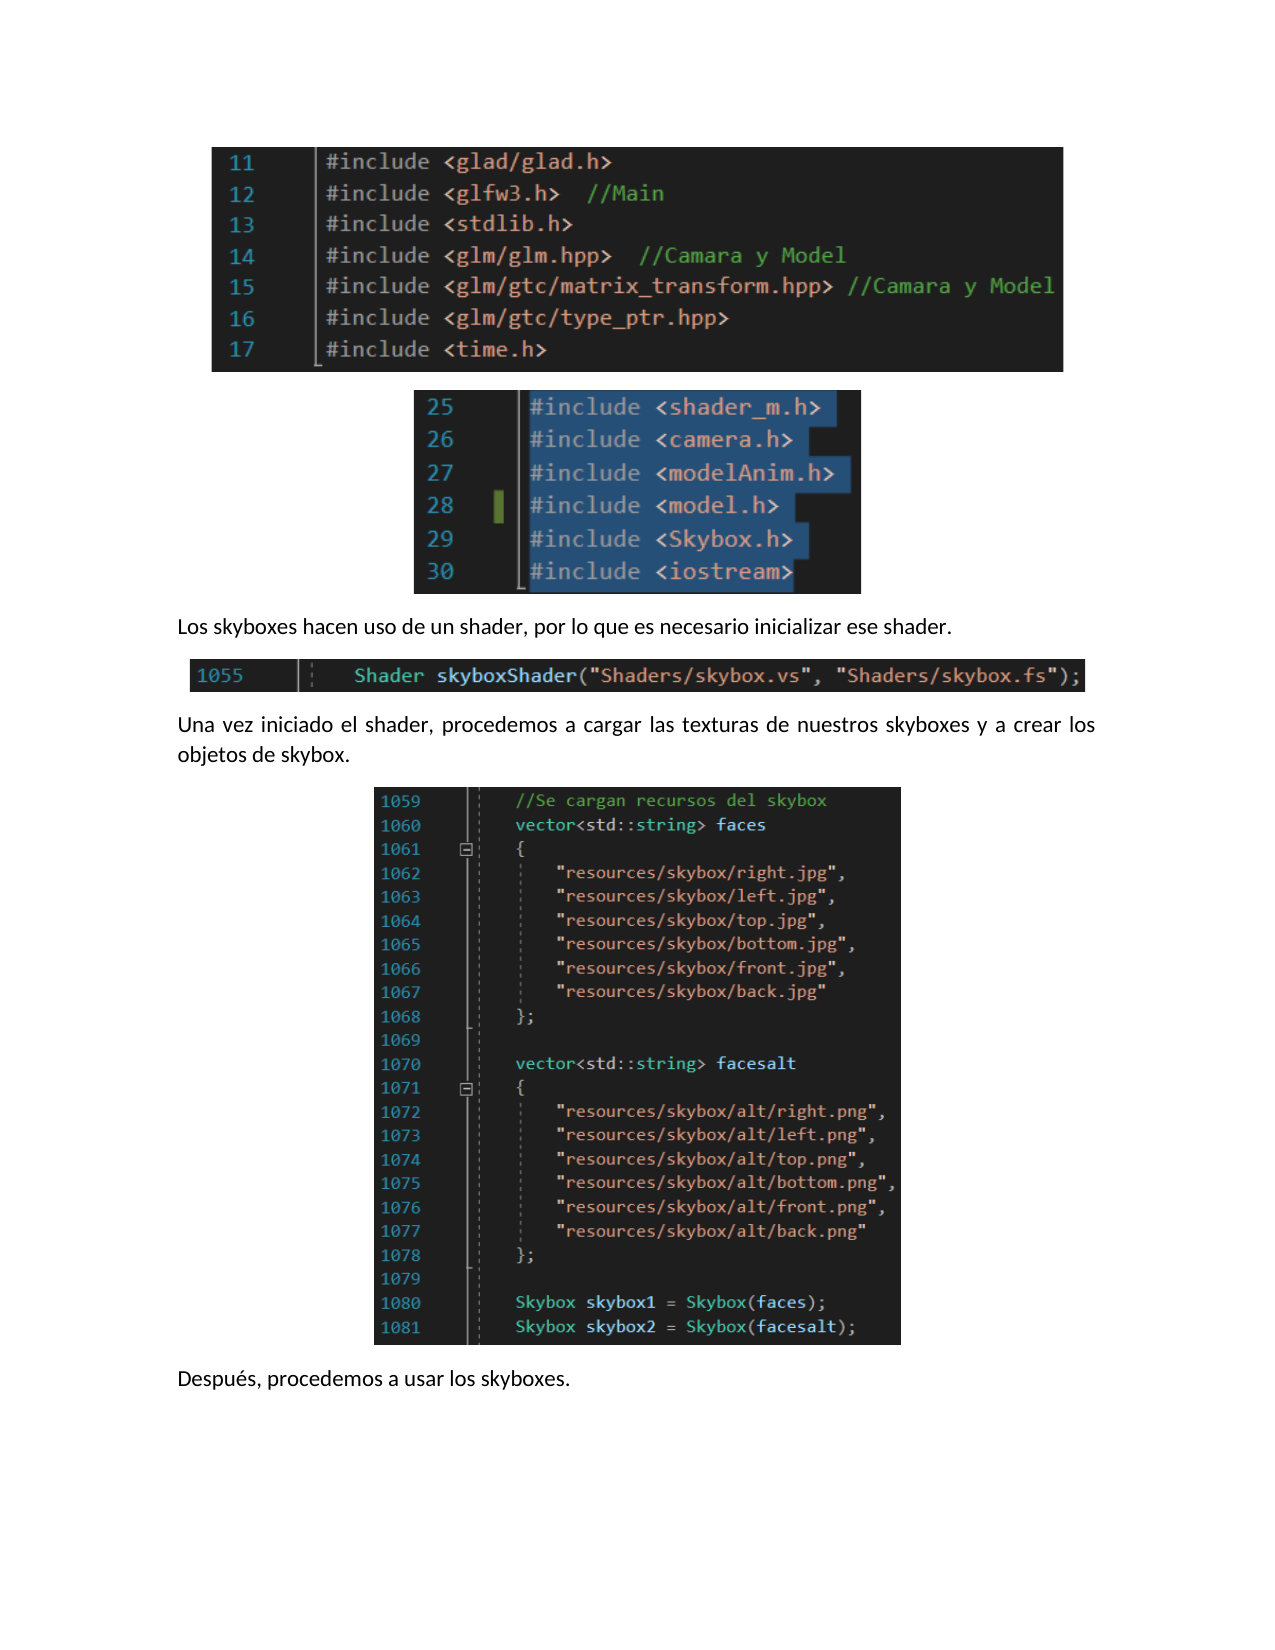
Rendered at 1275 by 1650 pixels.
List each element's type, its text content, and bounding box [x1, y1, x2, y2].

picture [189, 659, 1086, 692]
picture [211, 147, 1064, 372]
picture [413, 390, 862, 594]
picture [374, 787, 901, 1345]
text Los skyboxes hacen uso de un shader, por lo que es necesario inicializar ese shader. [177, 612, 1098, 641]
text Después, procedemos a usar los skyboxes. [177, 1364, 1098, 1392]
text Una vez iniciado el shader, procedemos a cargar las texturas de nuestros skyboxes y a crear los objetos de skybox. [177, 710, 1098, 768]
